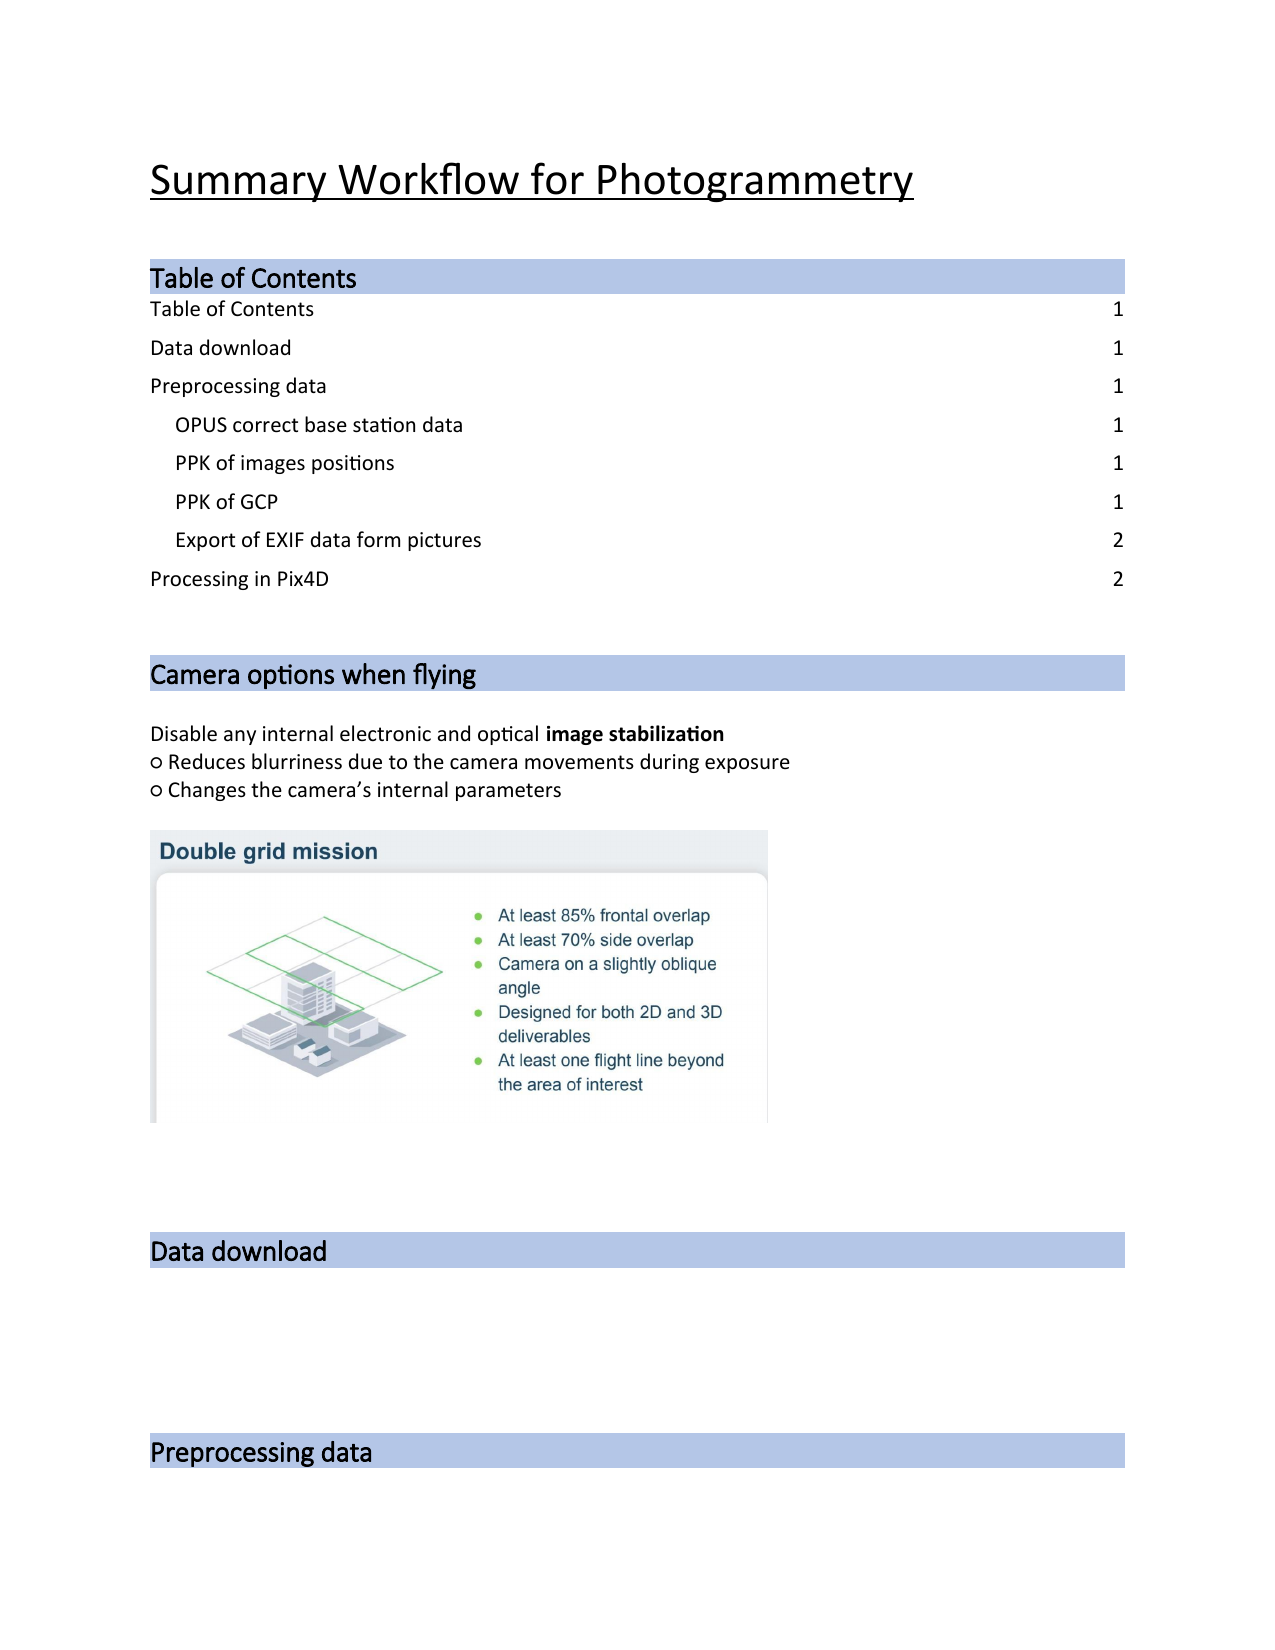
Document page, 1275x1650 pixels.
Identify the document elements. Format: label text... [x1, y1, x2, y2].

subtitle Preprocessing data [150, 1433, 1125, 1468]
subtitle Data download [150, 1232, 1125, 1268]
text Summary Workflow for Photogrammetry [150, 150, 1125, 206]
text ○ Reduces blurriness due to the camera movements during exposure [150, 747, 1125, 775]
text ○ Changes the camera’s internal parameters [150, 775, 1125, 803]
text Disable any internal electronic and optical image stabilization [150, 719, 1125, 747]
picture [150, 830, 768, 1123]
subtitle Table of Contents [150, 259, 1125, 294]
subtitle Camera options when flying [150, 655, 1125, 691]
